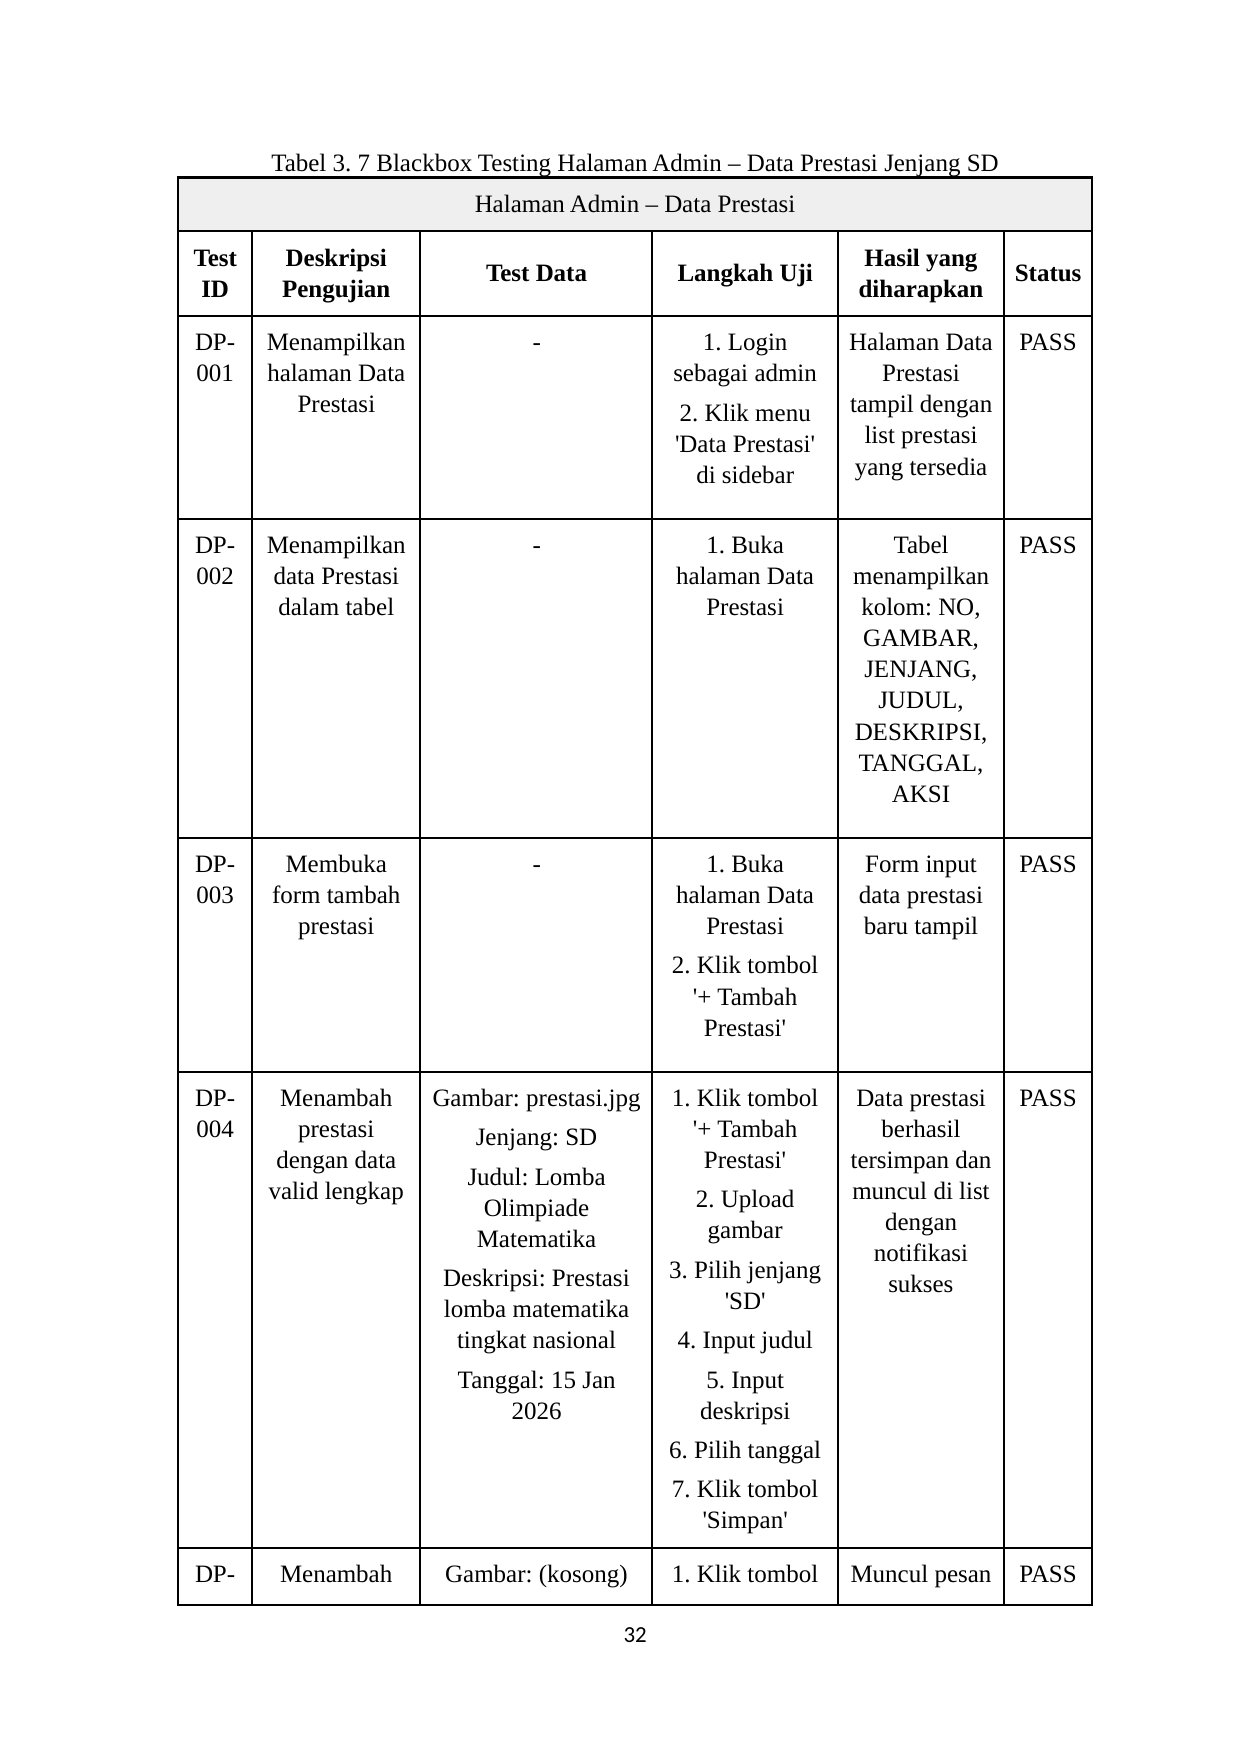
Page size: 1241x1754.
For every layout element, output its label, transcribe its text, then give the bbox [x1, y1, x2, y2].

table_cell DP-004 [179, 1073, 251, 1547]
table_cell DP-003 [179, 839, 251, 1071]
table_cell Deskripsi Pengujian [253, 232, 419, 315]
table_cell Test ID [179, 232, 251, 315]
text Tabel 3. 7 Blackbox Testing Halaman Admin – Data Prestasi Jenjang SD [177, 148, 1092, 176]
table_cell Data prestasi berhasil tersimpan dan muncul di list dengan notifikasi sukses [839, 1073, 1003, 1547]
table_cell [653, 1549, 837, 1604]
table_cell PASS [1005, 839, 1091, 1071]
table_cell - [421, 520, 651, 837]
table_cell Tabel menampilkan kolom: NO, GAMBAR, JENJANG, JUDUL, DESKRIPSI, TANGGAL, AKSI [839, 520, 1003, 837]
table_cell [253, 1549, 419, 1604]
table_cell Menampilkan halaman Data Prestasi [253, 317, 419, 518]
table_cell DP-005 [179, 1549, 251, 1604]
table_cell 1. Buka halaman Data Prestasi 2. Klik tombol '+ Tambah Prestasi' [653, 839, 837, 1071]
table_cell Membuka form tambah prestasi [253, 839, 419, 1071]
table_cell - [421, 839, 651, 1071]
table_cell Test Data [421, 232, 651, 315]
table_header Halaman Admin – Data Prestasi [179, 179, 1091, 230]
table_cell Langkah Uji [653, 232, 837, 315]
table_cell PASS [1005, 1073, 1091, 1547]
table_cell Menampilkan data Prestasi dalam tabel [253, 520, 419, 837]
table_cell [839, 1549, 1003, 1604]
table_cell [421, 1549, 651, 1604]
table_cell Halaman Data Prestasi tampil dengan list prestasi yang tersedia [839, 317, 1003, 518]
table_cell Form input data prestasi baru tampil [839, 839, 1003, 1071]
table_cell PASS [1005, 1549, 1091, 1604]
table_cell DP-002 [179, 520, 251, 837]
table_cell PASS [1005, 520, 1091, 837]
table_cell 1. Login sebagai admin 2. Klik menu 'Data Prestasi' di sidebar [653, 317, 837, 518]
table_cell - [421, 317, 651, 518]
table_cell DP-001 [179, 317, 251, 518]
table_cell Menambah prestasi dengan data valid lengkap [253, 1073, 419, 1547]
table_cell Hasil yang diharapkan [839, 232, 1003, 315]
table_cell Gambar: prestasi.jpg Jenjang: SD Judul: Lomba Olimpiade Matematika Deskripsi: Prestasi lomba matematika tingkat nasional Tanggal: 15 Jan 2026 [421, 1073, 651, 1547]
table_cell 1. Buka halaman Data Prestasi [653, 520, 837, 837]
table_cell PASS [1005, 317, 1091, 518]
table_cell 1. Klik tombol '+ Tambah Prestasi' 2. Upload gambar 3. Pilih jenjang 'SD' 4. Input judul 5. Input deskripsi 6. Pilih tanggal 7. Klik tombol 'Simpan' [653, 1073, 837, 1547]
table_cell Status [1005, 232, 1091, 315]
